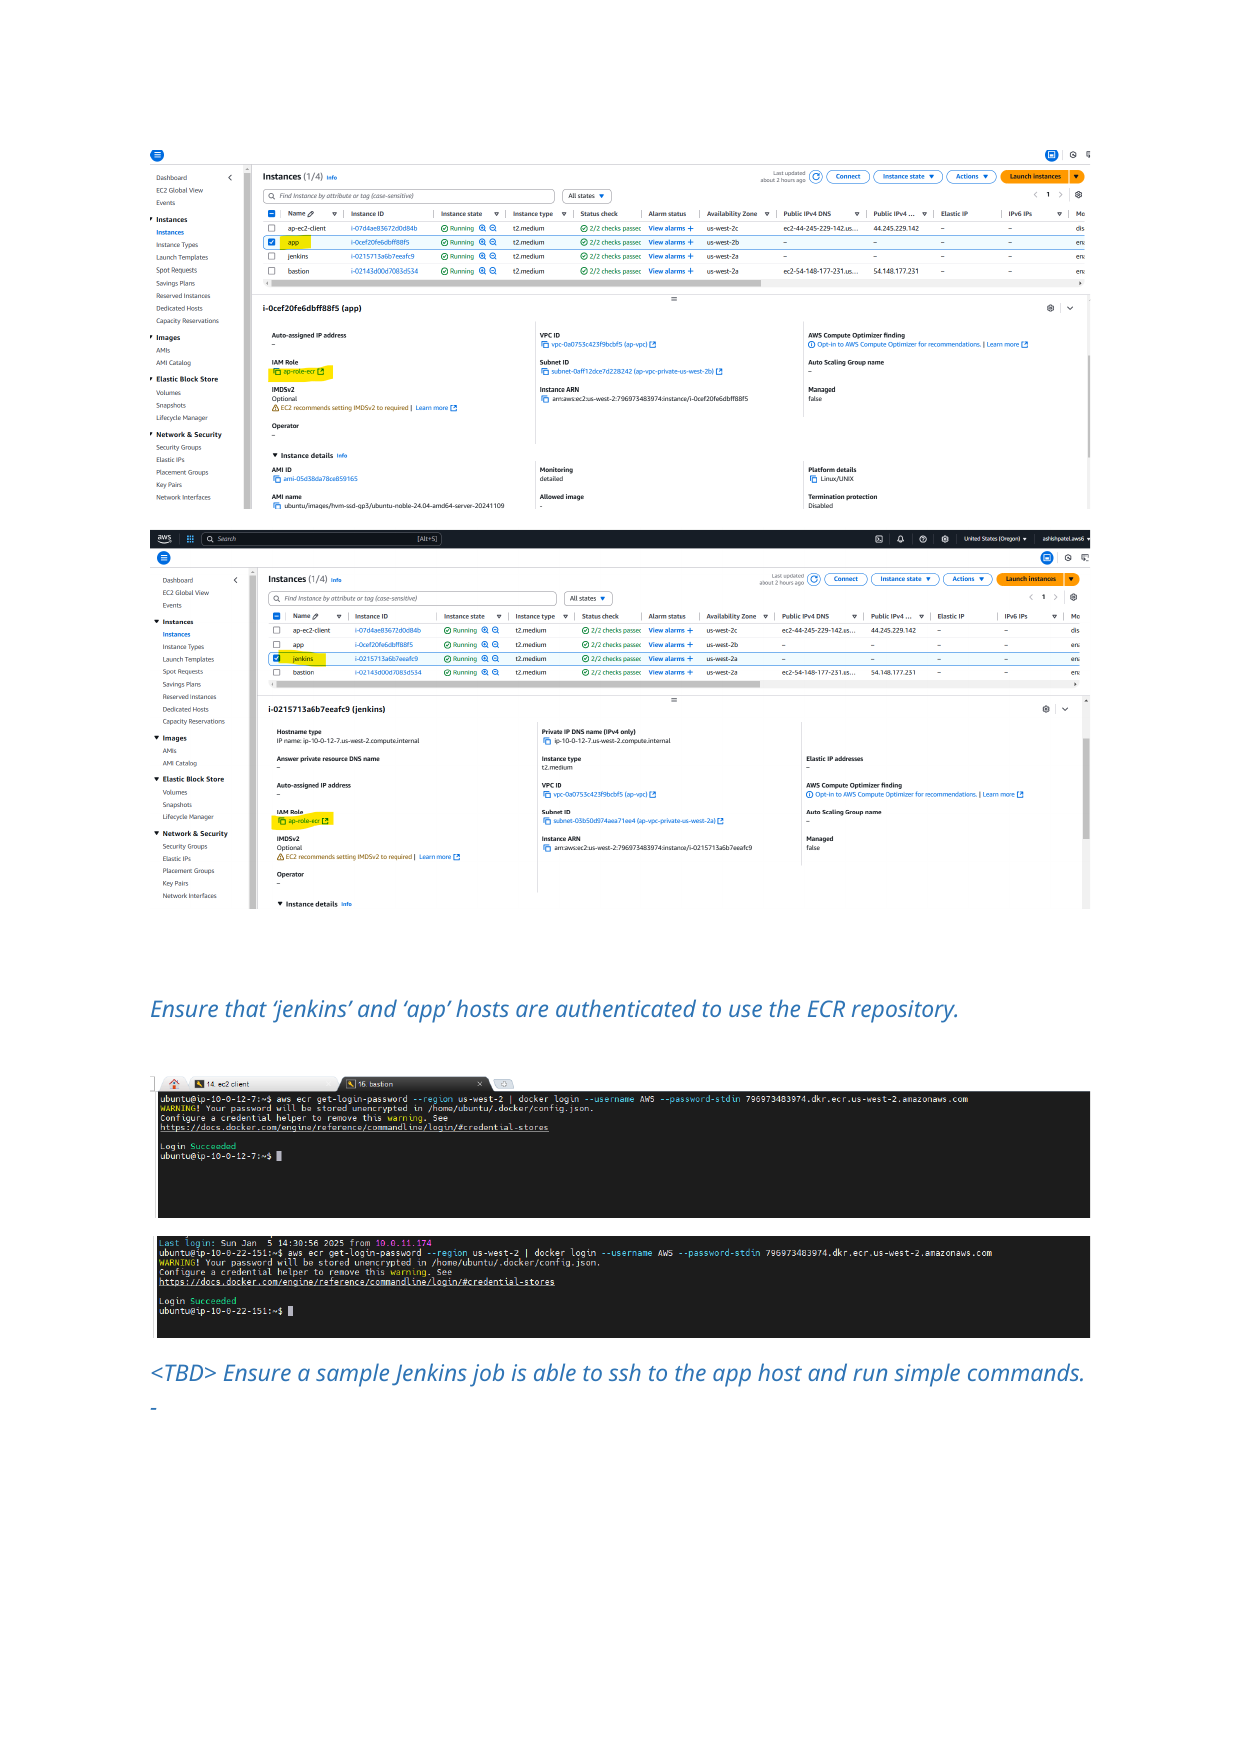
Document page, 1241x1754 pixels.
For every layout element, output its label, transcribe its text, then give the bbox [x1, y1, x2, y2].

subtitle <TBD> Ensure a sample Jenkins job is able to ssh to the app host and run simple commands. - [150, 1357, 1090, 1422]
picture [150, 150, 1091, 509]
picture [150, 1236, 1091, 1338]
picture [150, 527, 1091, 909]
subtitle Ensure that ‘jenkins’ and ‘app’ hosts are authenticated to use the ECR repository. [150, 993, 1090, 1024]
picture [150, 1073, 1091, 1218]
